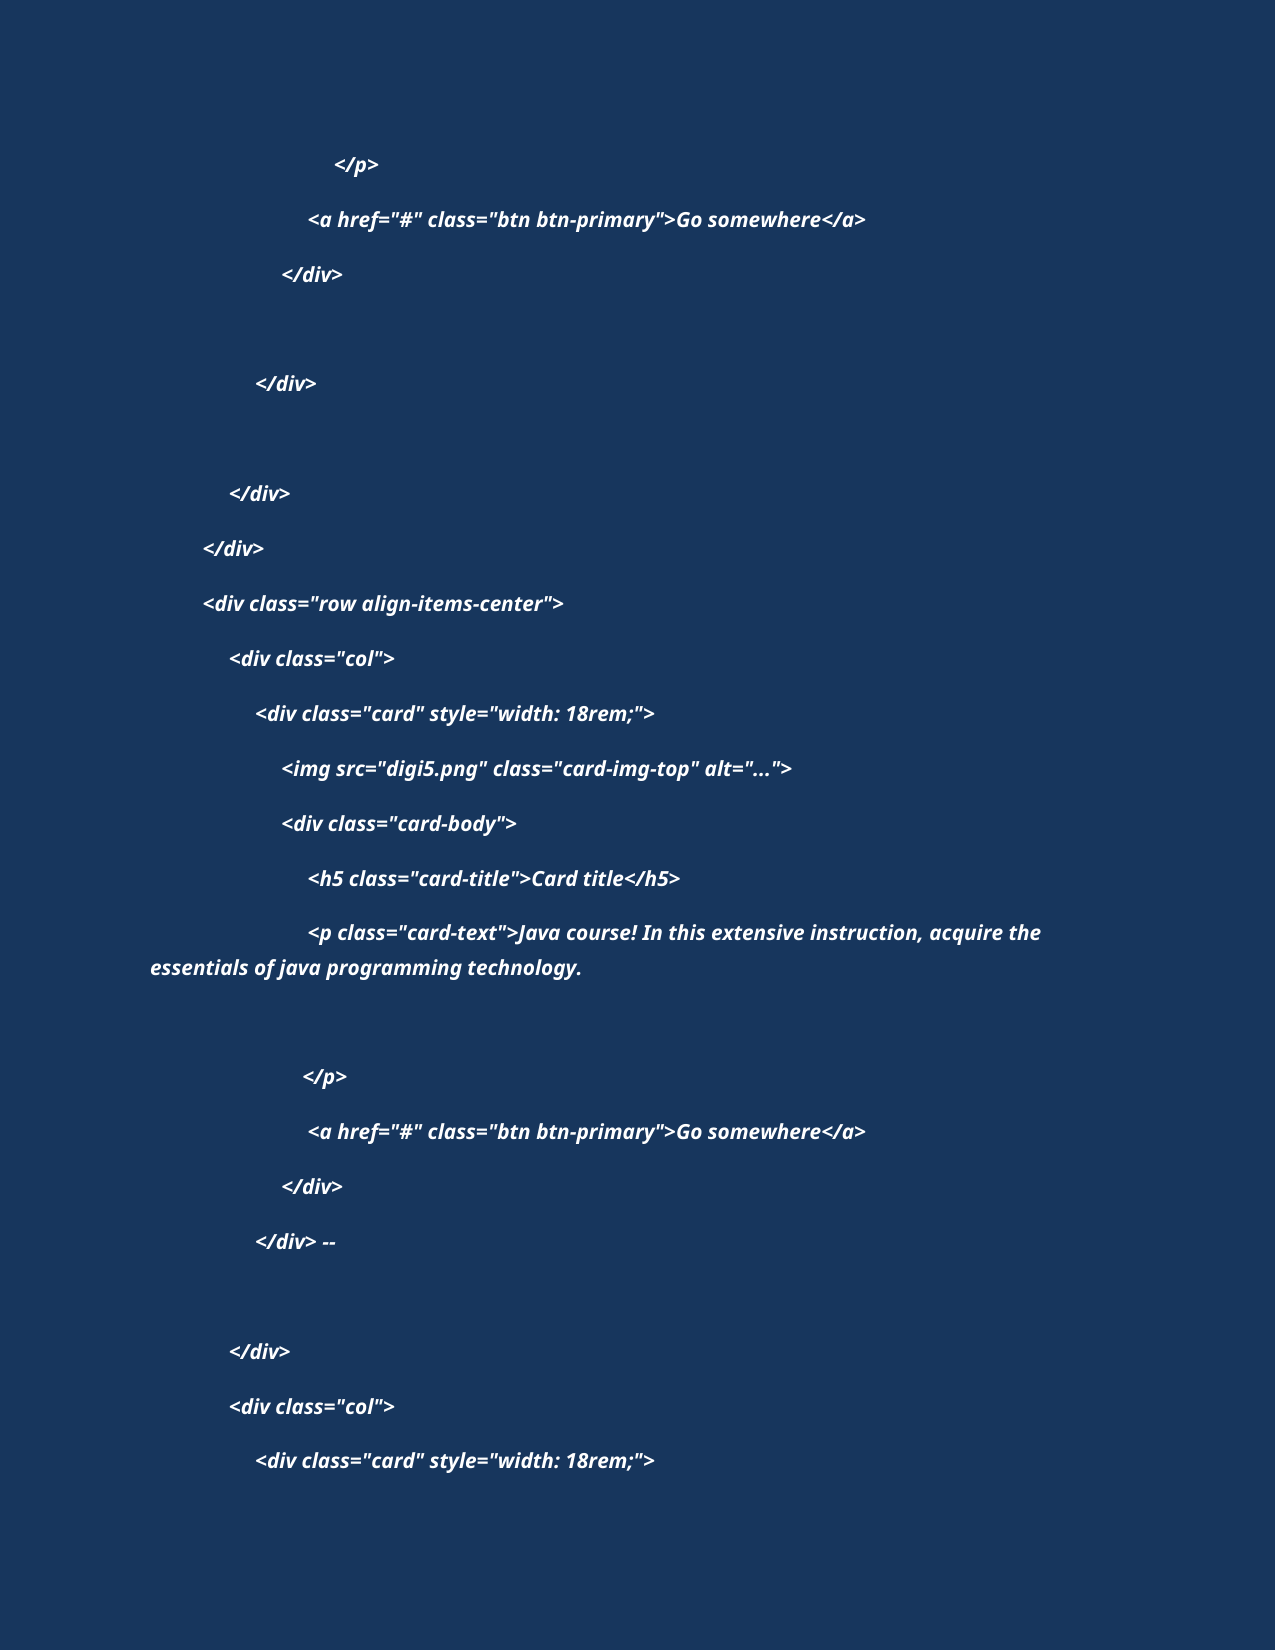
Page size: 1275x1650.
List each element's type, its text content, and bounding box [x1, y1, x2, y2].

text </div> [150, 1337, 1125, 1365]
text </div> [150, 479, 1125, 508]
text </div> [150, 369, 1125, 398]
text <div class="col"> [150, 1392, 1125, 1420]
text </div> -- [150, 1227, 1125, 1256]
text <a href="#" class="btn btn-primary">Go somewhere</a> [150, 1117, 1125, 1146]
text <div class="card" style="width: 18rem;"> [150, 1447, 1125, 1475]
text </p> [150, 1062, 1125, 1091]
text </p> [150, 150, 1125, 178]
text <div class="card" style="width: 18rem;"> [150, 699, 1125, 727]
text <div class="col"> [150, 644, 1125, 672]
text </div> [150, 534, 1125, 563]
text <a href="#" class="btn btn-primary">Go somewhere</a> [150, 205, 1125, 233]
text <div class="row align-items-center"> [150, 589, 1125, 618]
text <div class="card-body"> [150, 809, 1125, 837]
text <img src="digi5.png" class="card-img-top" alt="..."> [150, 754, 1125, 782]
text </div> [150, 260, 1125, 288]
text <p class="card-text">Java course! In this extensive instruction, acquire the essentials of java programming technology. [150, 918, 1125, 981]
text <h5 class="card-title">Card title</h5> [150, 864, 1125, 892]
text </div> [150, 1172, 1125, 1201]
